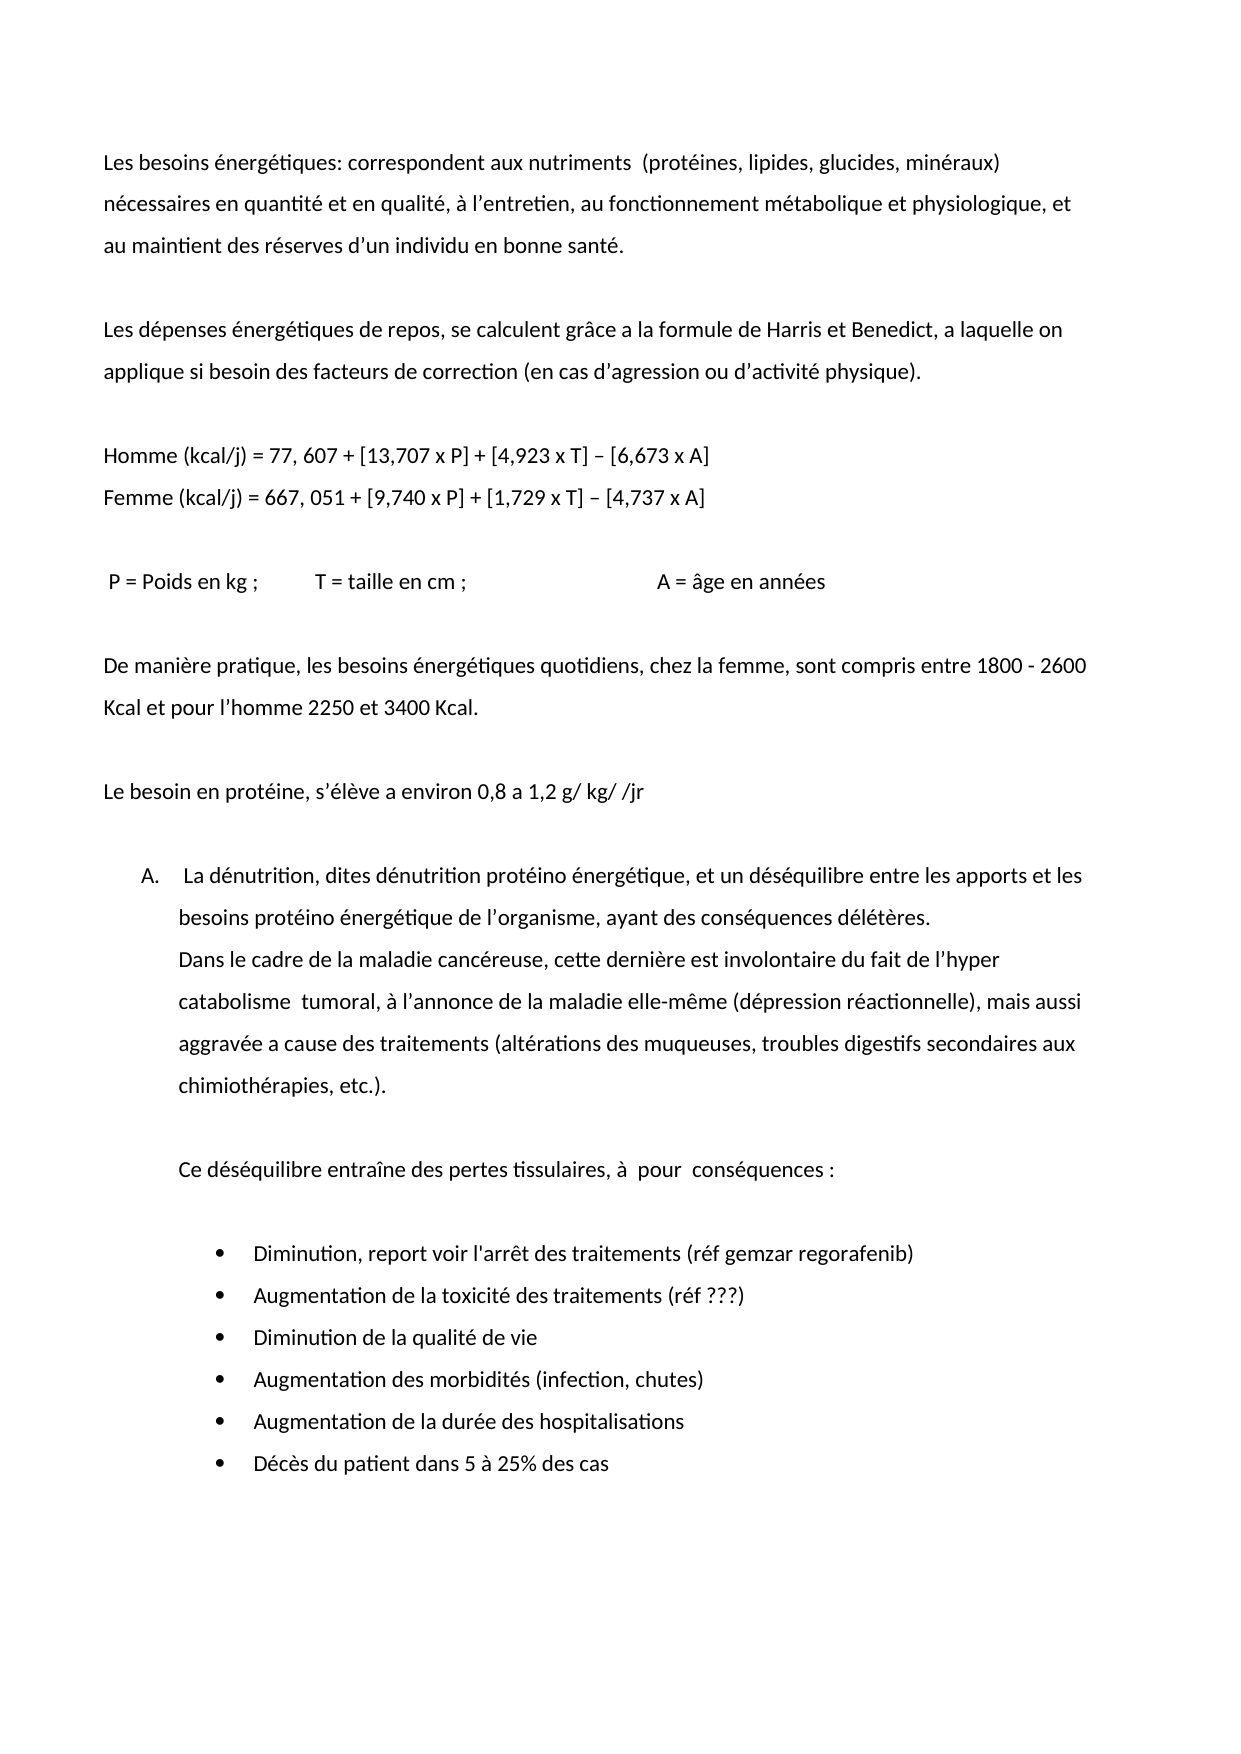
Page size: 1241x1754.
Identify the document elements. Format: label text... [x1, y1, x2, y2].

list Diminution de la qualité de vie [216, 1323, 1093, 1351]
list Augmentation de la toxicité des traitements (réf ???) [216, 1281, 1093, 1309]
text Les besoins énergétiques: correspondent aux nutriments (protéines, lipides, glucides, minéraux) nécessaires en quantité et en qualité, à l’entretien, au fonctionnement métabolique et physiologique, et au maintient des réserves d’un individu en bonne santé. [103, 148, 1093, 259]
list Augmentation des morbidités (infection, chutes) [216, 1365, 1093, 1393]
text Le besoin en protéine, s’élève a environ 0,8 a 1,2 g/ kg/ /jr [103, 777, 1093, 805]
text Les dépenses énergétiques de repos, se calculent grâce a la formule de Harris et Benedict, a laquelle on applique si besoin des facteurs de correction (en cas d’agression ou d’activité physique). [103, 316, 1093, 386]
list Décès du patient dans 5 à 25% des cas [216, 1449, 1093, 1477]
text De manière pratique, les besoins énergétiques quotidiens, chez la femme, sont compris entre 1800 - 2600 Kcal et pour l’homme 2250 et 3400 Kcal. [103, 651, 1093, 721]
text Ce déséquilibre entraîne des pertes tissulaires, à pour conséquences : [178, 1155, 1093, 1183]
text Femme (kcal/j) = 667, 051 + [9,740 x P] + [1,729 x T] – [4,737 x A] [103, 483, 1093, 511]
text Homme (kcal/j) = 77, 607 + [13,707 x P] + [4,923 x T] – [6,673 x A] [103, 441, 1093, 469]
list Diminution, report voir l'arrêt des traitements (réf gemzar regorafenib) [216, 1239, 1093, 1267]
text Dans le cadre de la maladie cancéreuse, cette dernière est involontaire du fait de l’hyper catabolisme tumoral, à l’annonce de la maladie elle-même (dépression réactionnelle), mais aussi aggravée a cause des traitements (altérations des muqueuses, troubles digestifs secondaires aux chimiothérapies, etc.). [178, 945, 1093, 1099]
list La dénutrition, dites dénutrition protéino énergétique, et un déséquilibre entre les apports et les besoins protéino énergétique de l’organisme, ayant des conséquences délétères. [141, 861, 1093, 931]
text P = Poids en kg ; T = taille en cm ; A = âge en années [103, 567, 1093, 595]
list Augmentation de la durée des hospitalisations [216, 1407, 1093, 1435]
